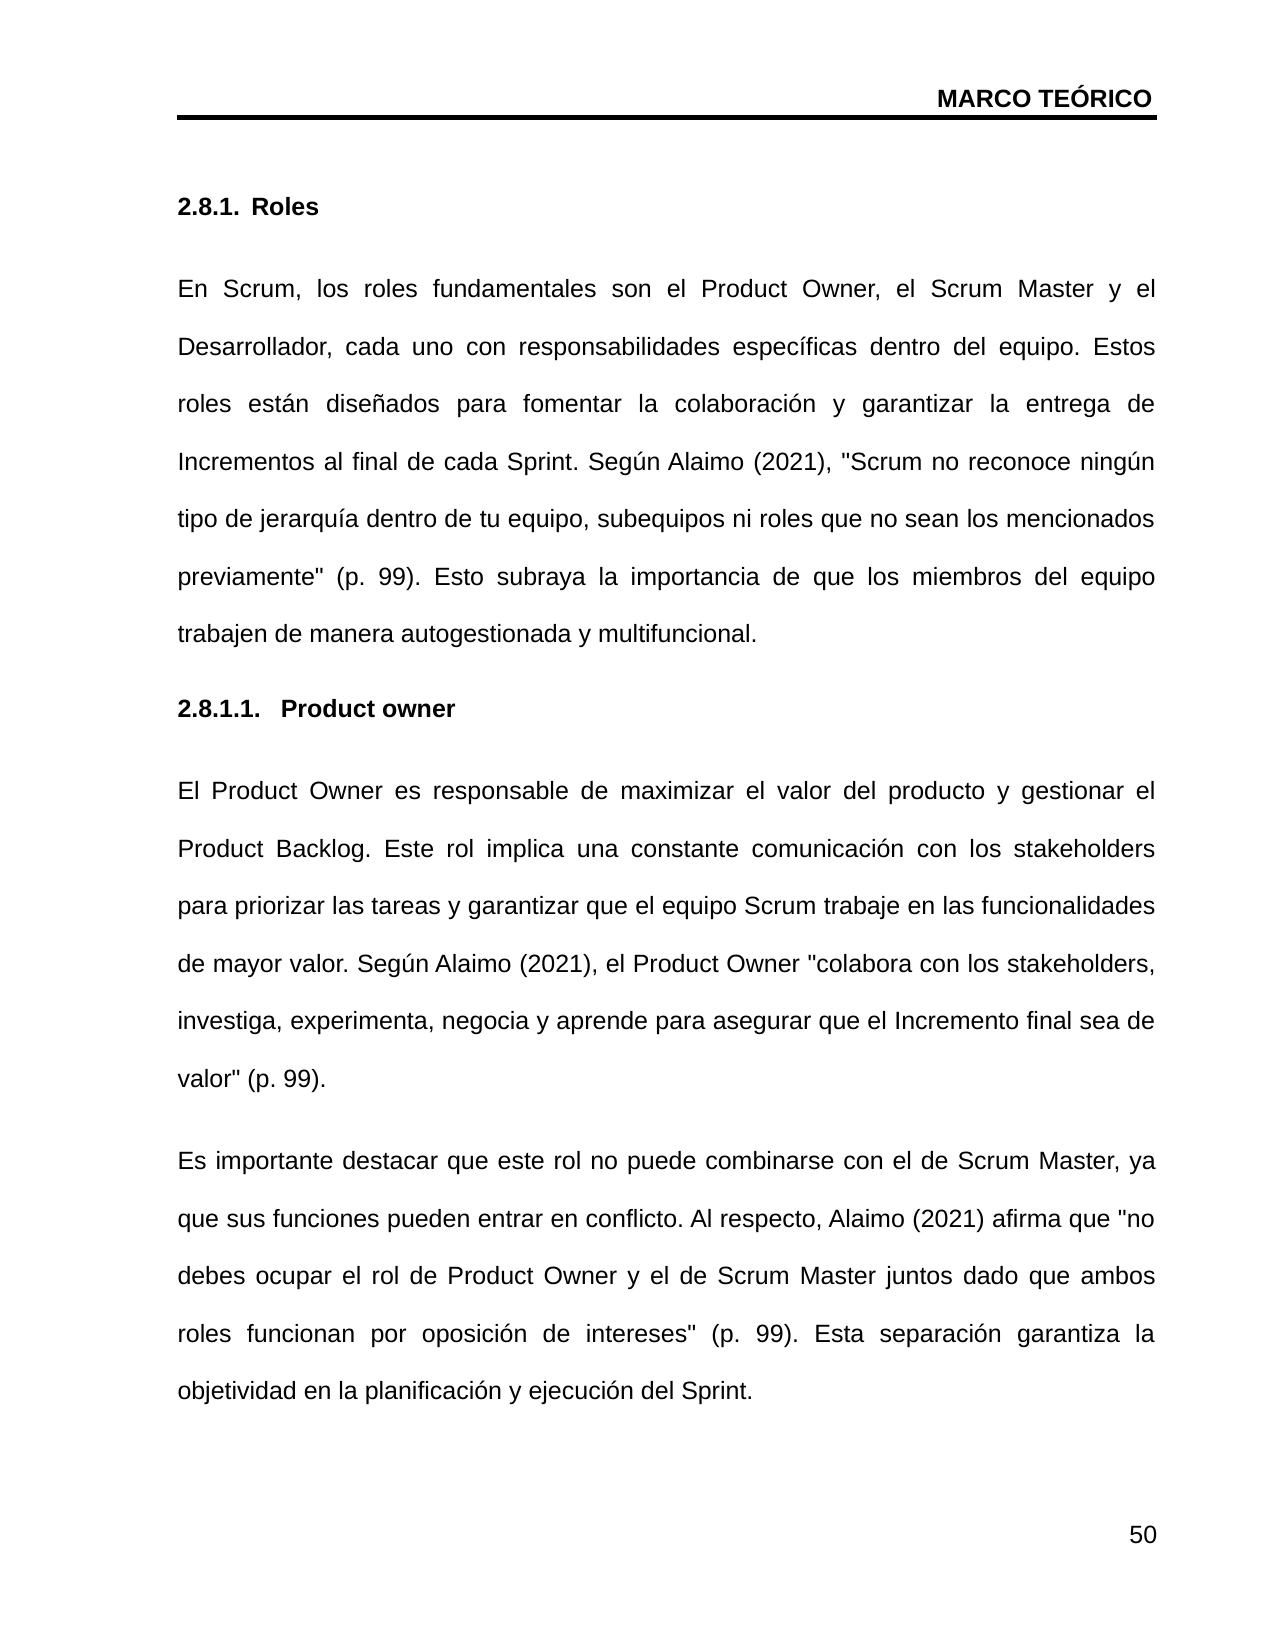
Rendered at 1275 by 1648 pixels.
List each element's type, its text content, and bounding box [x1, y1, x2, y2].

subtitle Product owner [177, 694, 1157, 722]
text Es importante destacar que este rol no puede combinarse con el de Scrum Master, ya que sus funciones pueden entrar en conflicto. Al respecto, Alaimo (2021) afirma que "no debes ocupar el rol de Product Owner y el de Scrum Master juntos dado que ambos roles funcionan por oposición de intereses" (p. 99). Esta separación garantiza la objetividad en la planificación y ejecución del Sprint. [177, 1146, 1157, 1405]
text El Product Owner es responsable de maximizar el valor del producto y gestionar el Product Backlog. Este rol implica una constante comunicación con los stakeholders para priorizar las tareas y garantizar que el equipo Scrum trabaje en las funcionalidades de mayor valor. Según Alaimo (2021), el Product Owner "colabora con los stakeholders, investiga, experimenta, negocia y aprende para asegurar que el Incremento final sea de valor" (p. 99). [177, 776, 1157, 1092]
subtitle Roles [177, 192, 1157, 221]
text En Scrum, los roles fundamentales son el Product Owner, el Scrum Master y el Desarrollador, cada uno con responsabilidades específicas dentro del equipo. Estos roles están diseñados para fomentar la colaboración y garantizar la entrega de Incrementos al final de cada Sprint. Según Alaimo (2021), "Scrum no reconoce ningún tipo de jerarquía dentro de tu equipo, subequipos ni roles que no sean los mencionados previamente" (p. 99). Esto subraya la importancia de que los miembros del equipo trabajen de manera autogestionada y multifuncional. [177, 274, 1157, 648]
